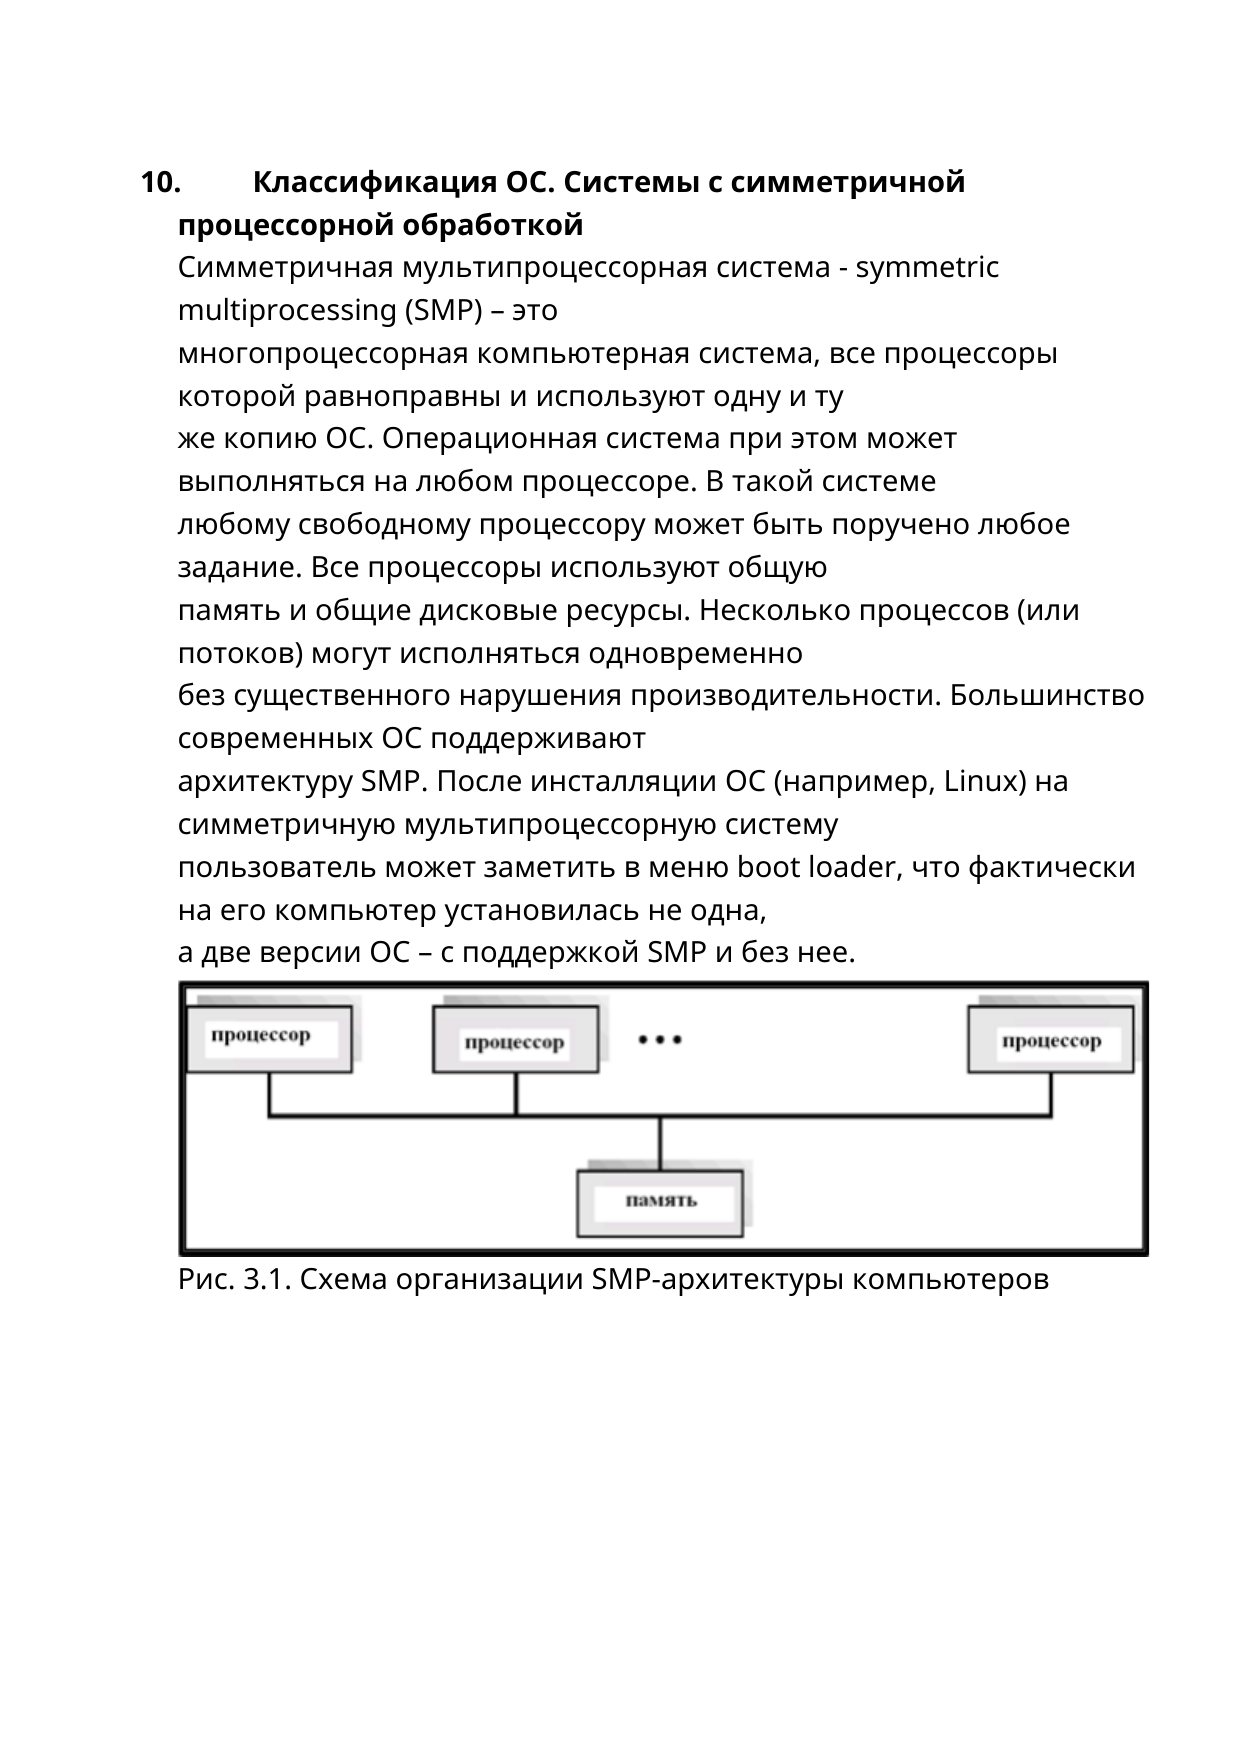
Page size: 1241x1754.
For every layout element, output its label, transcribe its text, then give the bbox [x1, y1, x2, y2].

text многопроцессорная компьютерная система, все процессоры которой равноправны и используют одну и ту [177, 332, 1152, 415]
subtitle Классификация ОС. Системы с симметричной процессорной обработкой [140, 161, 1152, 243]
text память и общие дисковые ресурсы. Несколько процессов (или потоков) могут исполняться одновременно [177, 589, 1152, 672]
text же копию ОС. Операционная система при этом может выполняться на любом процессоре. В такой системе [177, 418, 1152, 500]
text любому свободному процессору может быть поручено любое задание. Все процессоры используют общую [177, 503, 1152, 586]
picture [177, 973, 1150, 1257]
text архитектуру SMP. После инсталляции ОС (например, Linux) на симметричную мультипроцессорную систему [177, 760, 1152, 843]
text без существенного нарушения производительности. Большинство современных ОС поддерживают [177, 675, 1152, 757]
text Рис. 3.1. Схема организации SMP-архитектуры компьютеров [177, 1258, 1152, 1328]
text пользователь может заметить в меню boot loader, что фактически на его компьютер установилась не одна, [177, 846, 1152, 928]
text Симметричная мультипроцессорная система - symmetric multiprocessing (SMP) – это [177, 247, 1152, 329]
